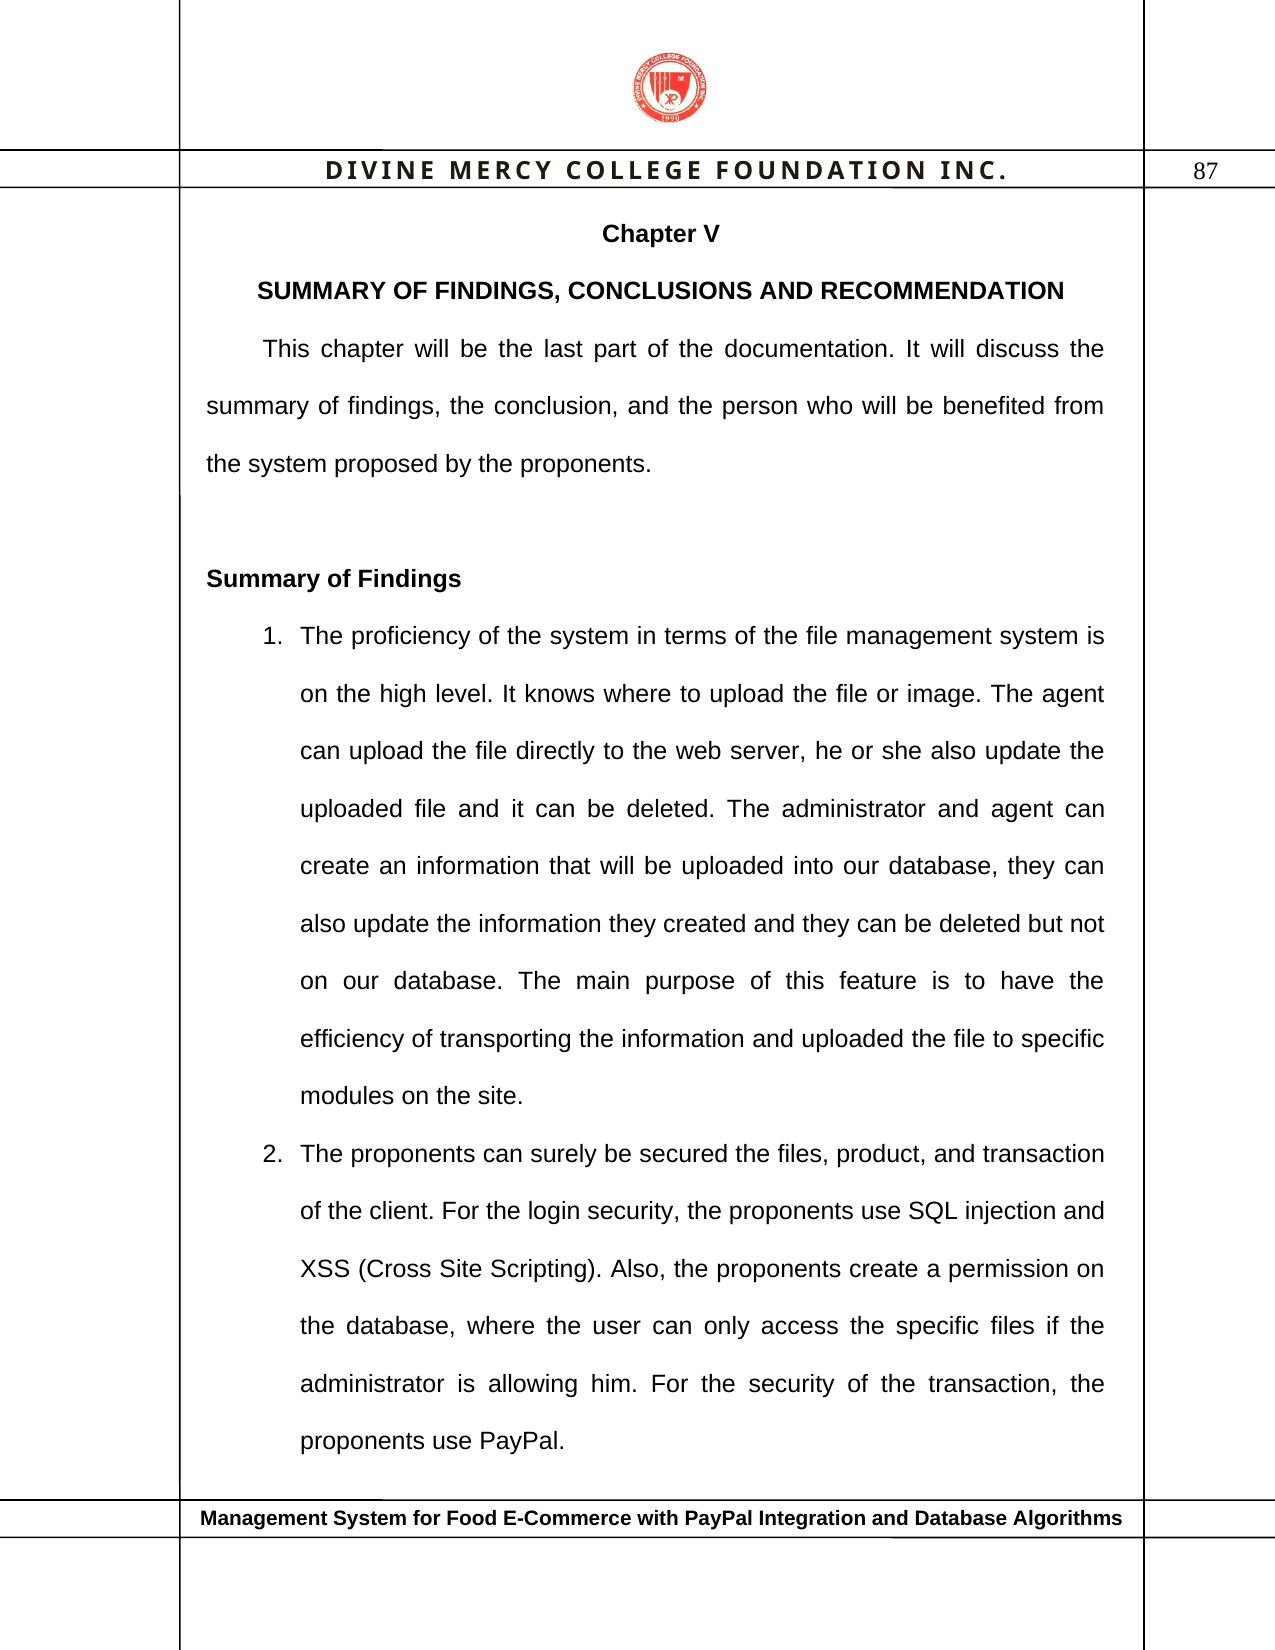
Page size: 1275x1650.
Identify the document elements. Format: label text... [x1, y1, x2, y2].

list The proficiency of the system in terms of the file management system is on the high level. It knows where to upload the file or image. The agent can upload the file directly to the web server, he or she also update the uploaded file and it can be deleted. The administrator and agent can create an information that will be uploaded into our database, they can also update the information they created and they can be deleted but not on our database. The main purpose of this feature is to have the efficiency of transporting the information and uploaded the file to specific modules on the site. [262, 621, 1106, 1110]
text Summary of Findings [206, 564, 1106, 592]
text This chapter will be the last part of the documentation. It will discuss the summary of findings, the conclusion, and the person who will be benefited from the system proposed by the proponents. [206, 334, 1106, 477]
text Chapter V [187, 219, 1134, 247]
list The proponents can surely be secured the files, product, and transaction of the client. For the login security, the proponents use SQL injection and XSS (Cross Site Scripting). Also, the proponents create a permission on the database, where the user can only access the specific files if the administrator is allowing him. For the security of the transaction, the proponents use PayPal. [262, 1139, 1106, 1455]
text SUMMARY OF FINDINGS, CONCLUSIONS AND RECOMMENDATION [187, 276, 1134, 305]
picture [632, 52, 709, 123]
